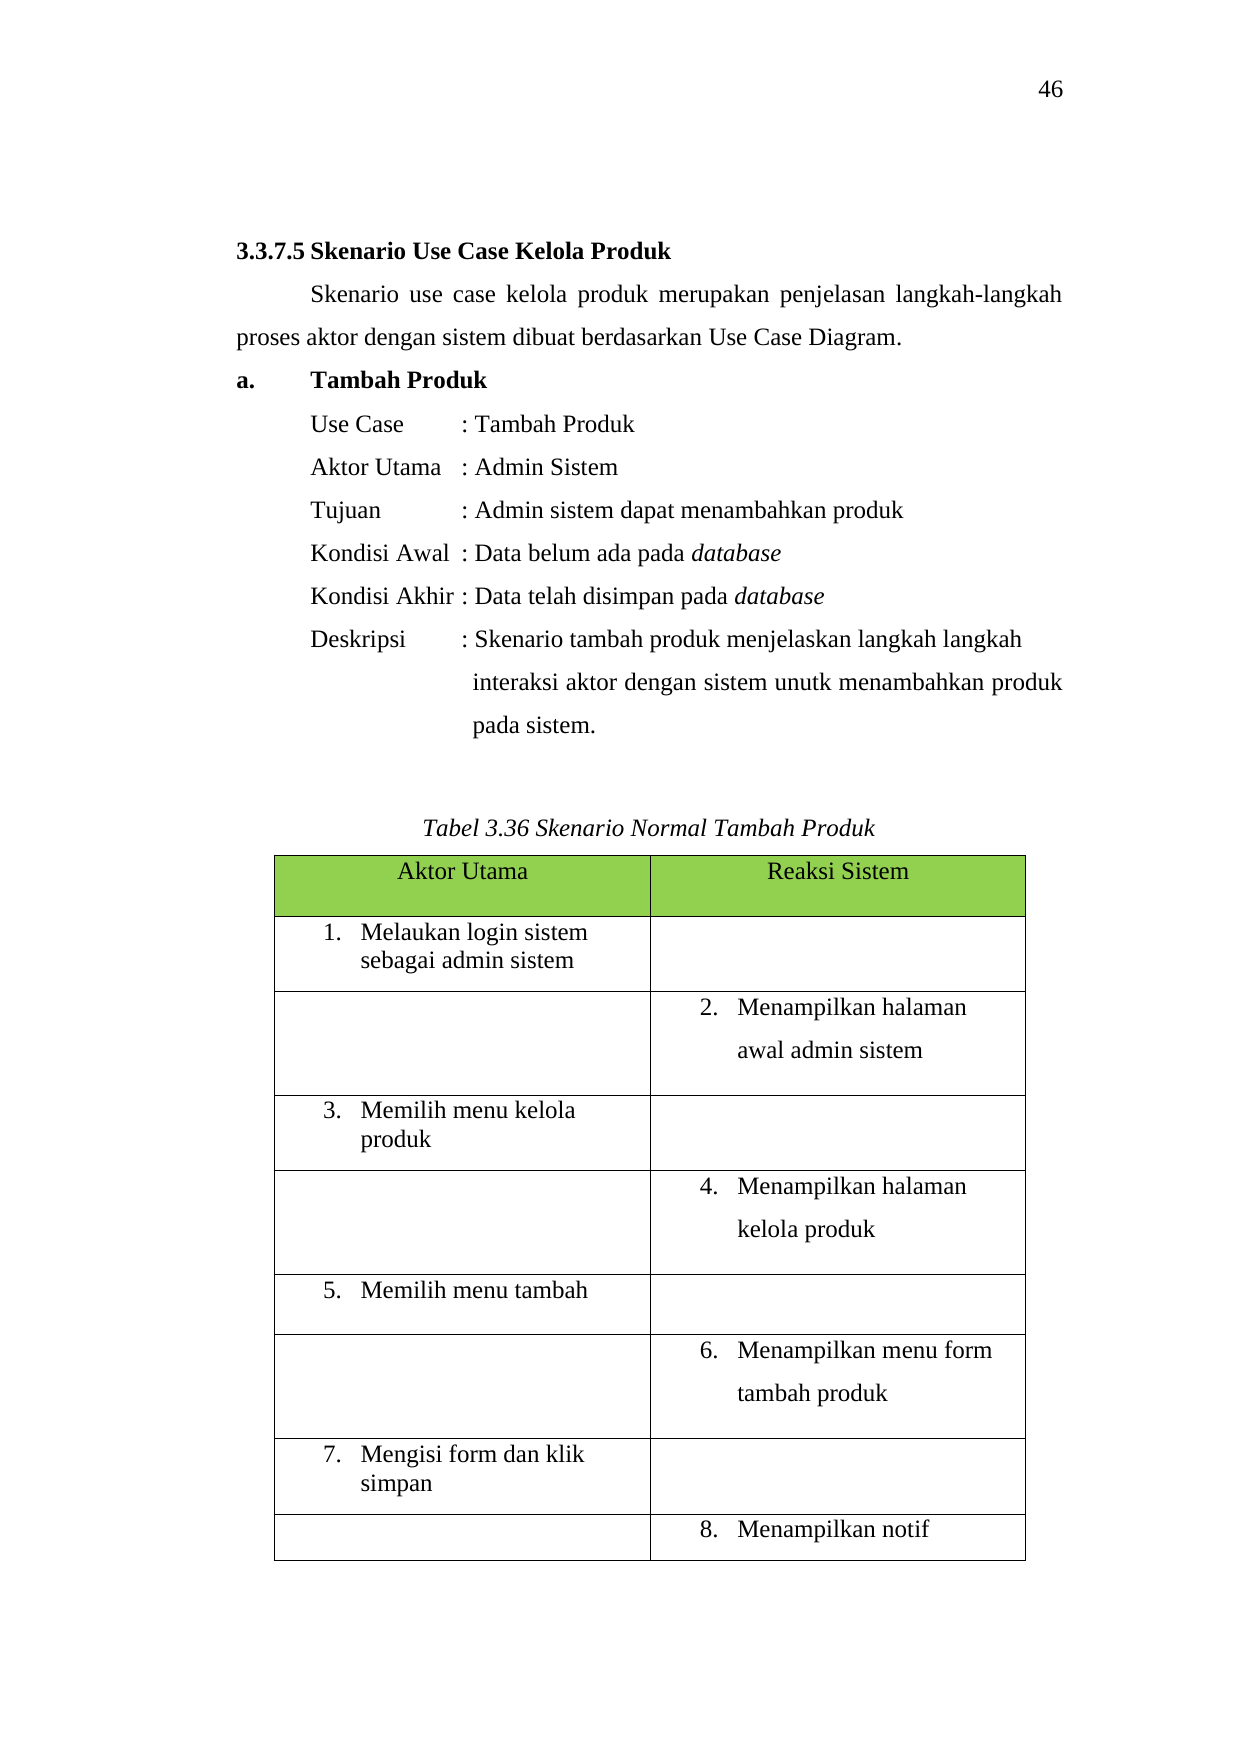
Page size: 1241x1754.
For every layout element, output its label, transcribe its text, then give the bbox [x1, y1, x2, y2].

table_cell Menampilkan halaman kelola produk [651, 1171, 1025, 1274]
table_header Reaksi Sistem [651, 856, 1025, 916]
table_header Aktor Utama [275, 856, 650, 916]
table_cell [275, 992, 650, 1094]
table_cell Menampilkan halaman awal admin sistem [651, 992, 1025, 1094]
table_cell [275, 1515, 650, 1560]
list Aktor Utama : Admin Sistem [281, 452, 1063, 481]
list Tambah Produk [236, 366, 1063, 394]
list Kondisi Awal : Data belum ada pada database [281, 538, 1063, 567]
subtitle Skenario Use Case Kelola Produk [236, 236, 1063, 265]
list interaksi aktor dengan sistem unutk menambahkan produk pada sistem. [472, 667, 1063, 739]
table_cell Memilih menu kelola produk [275, 1096, 650, 1170]
table_cell Melaukan login sistem sebagai admin sistem [275, 917, 650, 991]
list Tujuan : Admin sistem dapat menambahkan produk [281, 495, 1063, 524]
list Skenario use case kelola produk merupakan penjelasan langkah-langkah proses aktor dengan sistem dibuat berdasarkan Use Case Diagram. [236, 279, 1063, 351]
table_cell Menampilkan menu form tambah produk [651, 1335, 1025, 1438]
table_cell Mengisi form dan klik simpan [275, 1439, 650, 1513]
table_cell [651, 917, 1025, 991]
table_cell [651, 1096, 1025, 1170]
list Use Case : Tambah Produk [281, 409, 1063, 437]
table_cell Menampilkan notif berhasil [651, 1515, 1025, 1560]
table_cell Memilih menu tambah [275, 1275, 650, 1334]
table_cell [651, 1439, 1025, 1513]
list Kondisi Akhir : Data telah disimpan pada database [281, 581, 1063, 610]
table_cell [651, 1275, 1025, 1334]
table_cell [275, 1335, 650, 1438]
table_cell [275, 1171, 650, 1274]
list Deskripsi : Skenario tambah produk menjelaskan langkah langkah [281, 624, 1063, 653]
text Tabel 3.36 Skenario Normal Tambah Produk [236, 813, 1063, 842]
